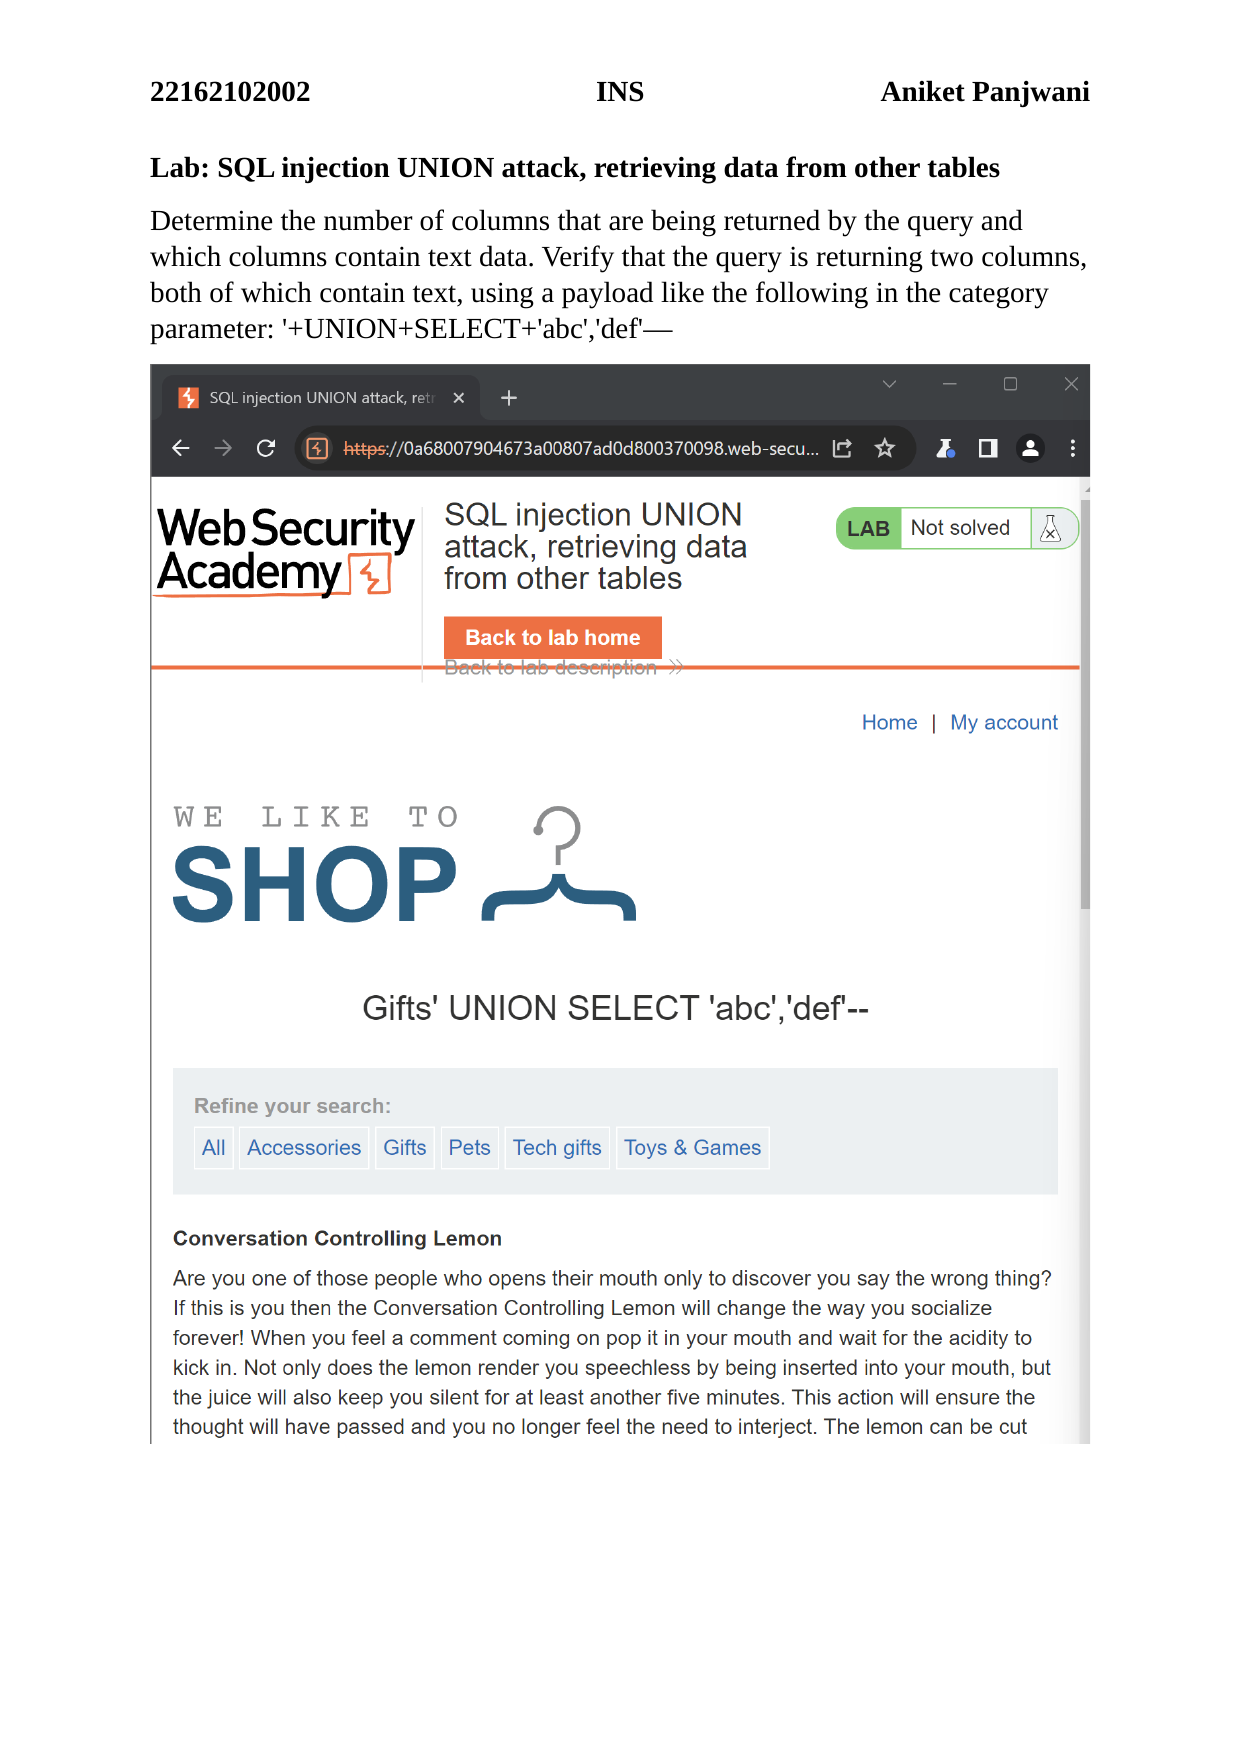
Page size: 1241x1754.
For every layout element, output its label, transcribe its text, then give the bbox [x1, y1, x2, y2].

text Lab: SQL injection UNION attack, retrieving data from other tables [150, 150, 1090, 183]
picture [150, 364, 1091, 1444]
text Determine the number of columns that are being returned by the query and which columns contain text data. Verify that the query is returning two columns, both of which contain text, using a payload like the following in the category parameter: '+UNION+SELECT+'abc','def'— [150, 203, 1090, 345]
